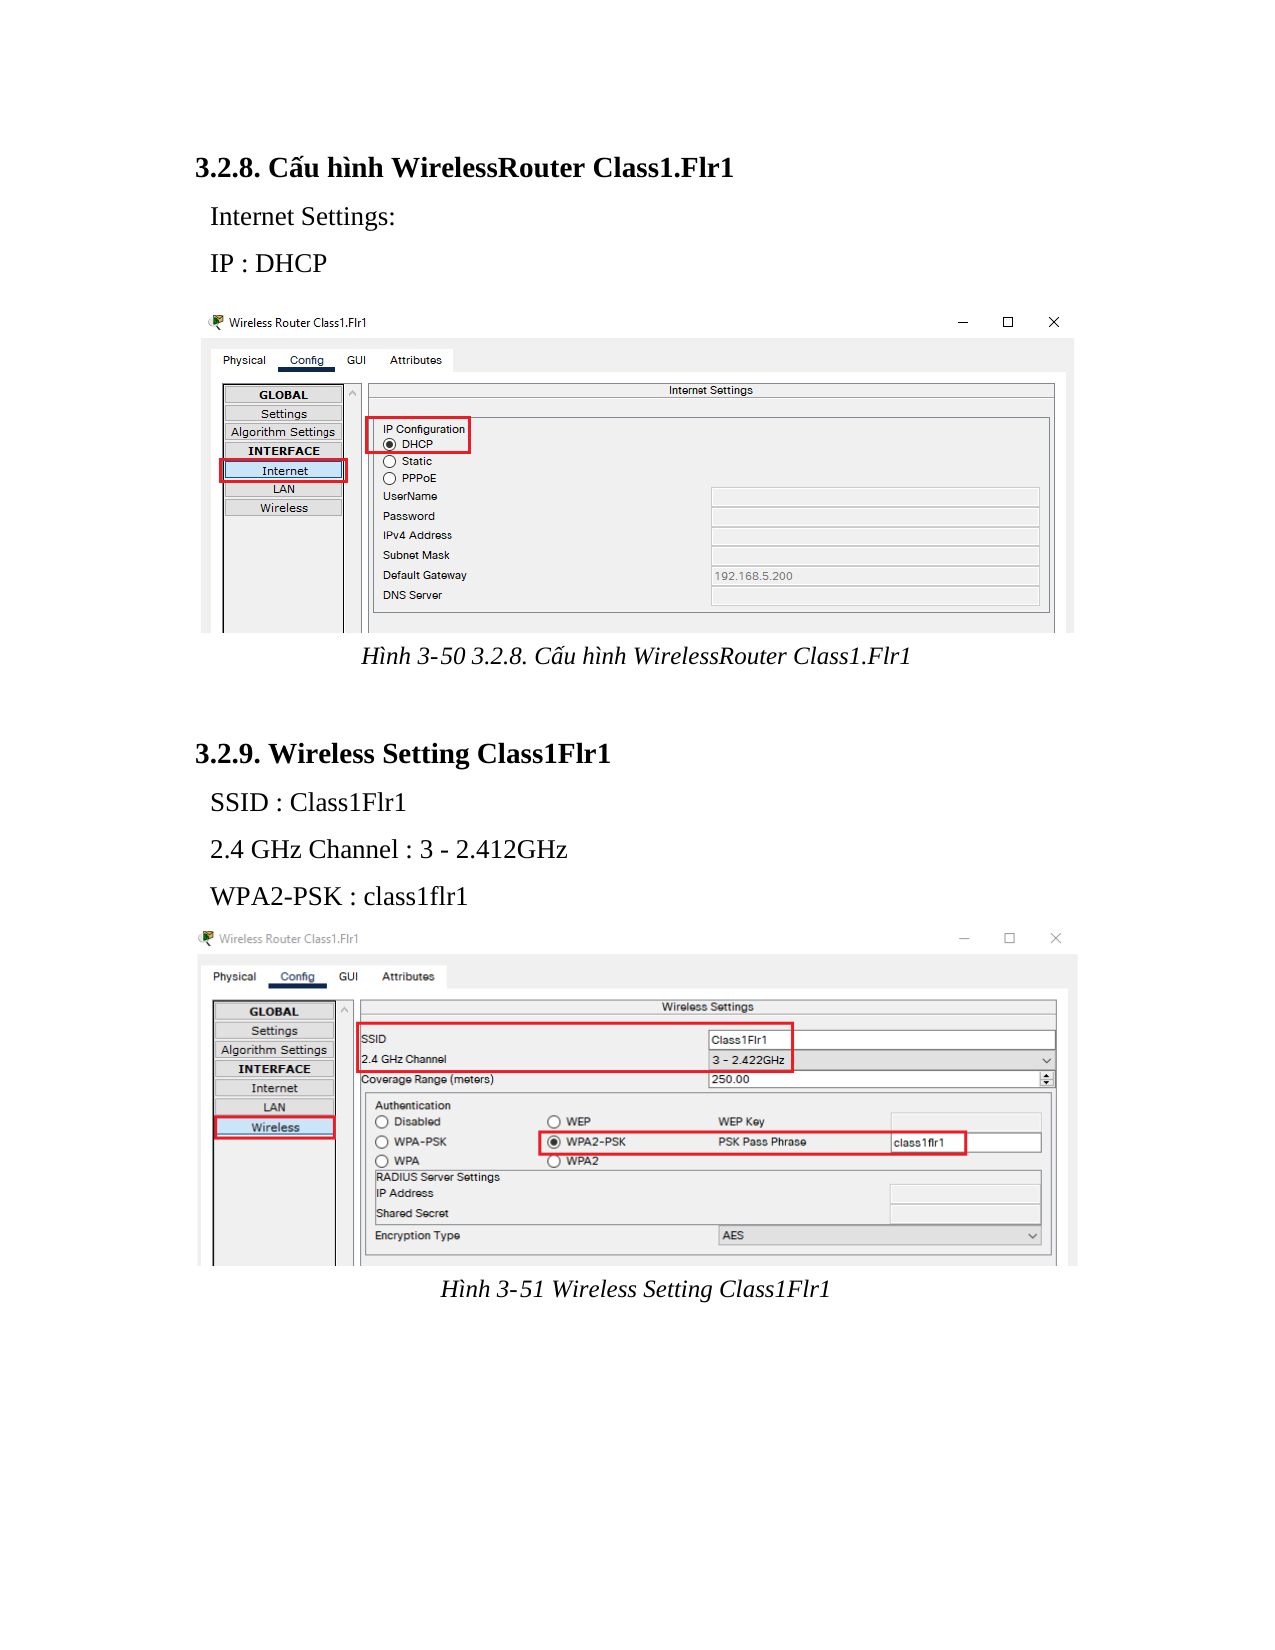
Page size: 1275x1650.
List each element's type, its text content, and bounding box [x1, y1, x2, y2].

text 2.4 GHz Channel : 3 - 2.412GHz [150, 833, 1125, 864]
subtitle Cấu hình WirelessRouter Class1.Flr1 [195, 150, 1125, 183]
picture [200, 308, 1075, 633]
text Internet Settings: [150, 200, 1125, 231]
picture [197, 924, 1078, 1266]
text SSID : Class1Flr1 [150, 786, 1125, 817]
subtitle Wireless Setting Class1Flr1 [195, 736, 1125, 769]
text IP : DHCP [150, 247, 1125, 278]
text WPA2-PSK : class1flr1 [150, 879, 1125, 911]
